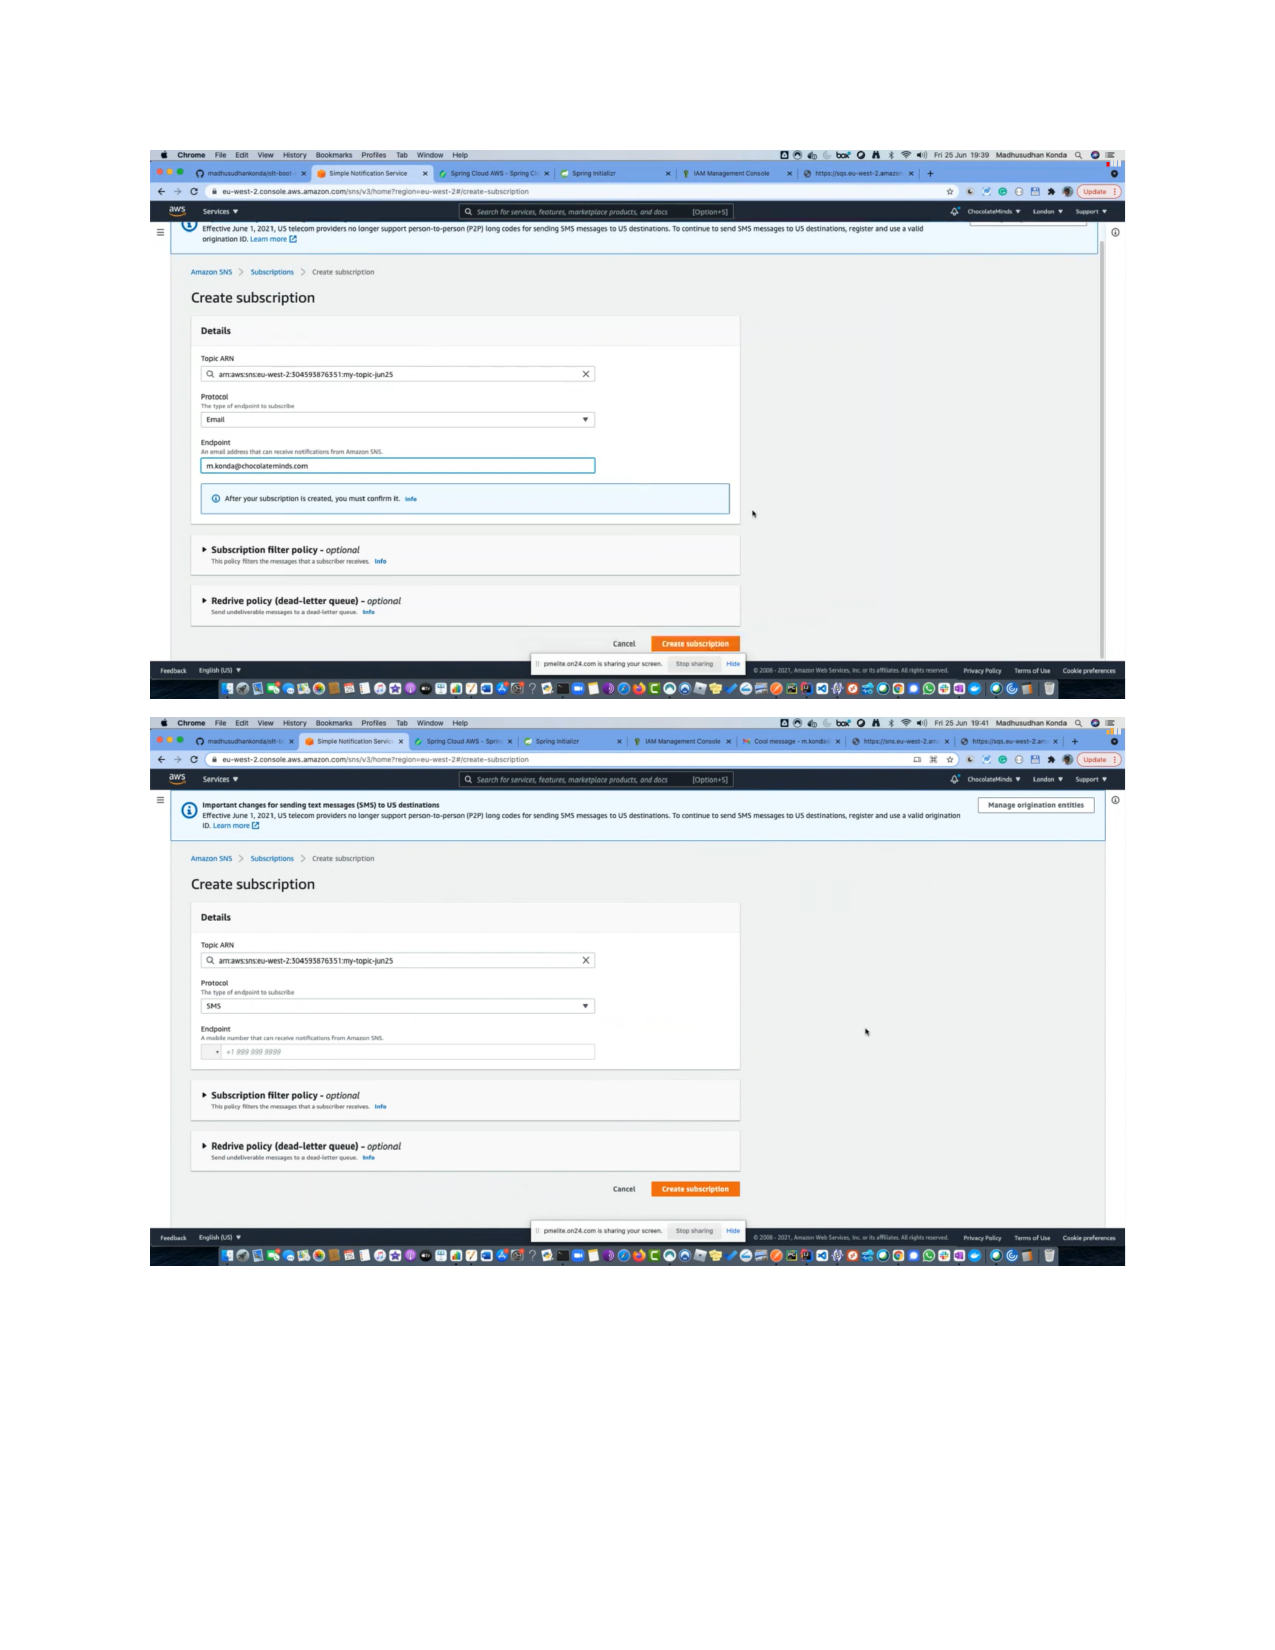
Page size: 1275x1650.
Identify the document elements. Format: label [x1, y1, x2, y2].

picture [150, 150, 1125, 699]
picture [150, 717, 1125, 1266]
